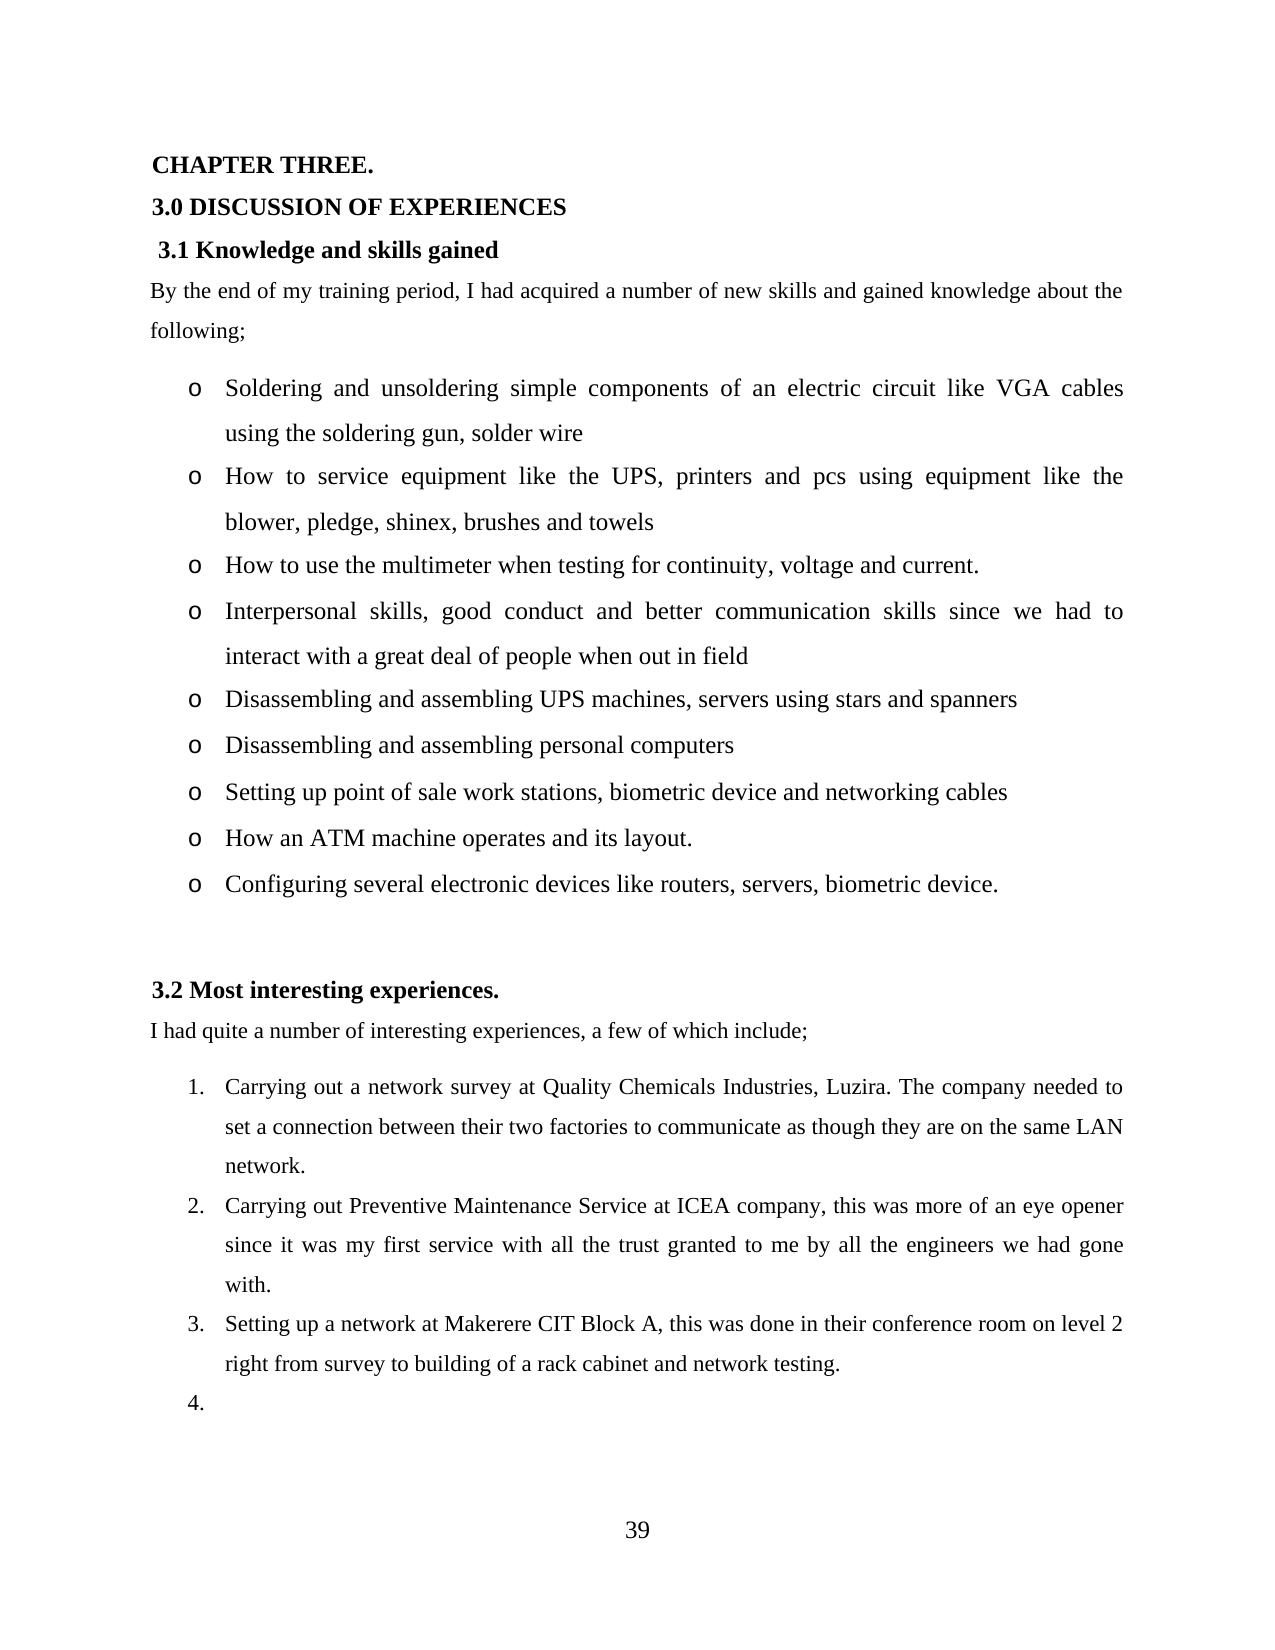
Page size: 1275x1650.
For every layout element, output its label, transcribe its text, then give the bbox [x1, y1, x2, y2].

subtitle 3.0 DISCUSSION OF EXPERIENCES [152, 192, 1125, 221]
list Disassembling and assembling UPS machines, servers using stars and spanners [187, 684, 1125, 715]
text By the end of my training period, I had acquired a number of new skills and gained knowledge about the following; [150, 277, 1125, 343]
list Interpersonal skills, good conduct and better communication skills since we had to interact with a great deal of people when out in field [187, 596, 1125, 670]
list How an ATM machine operates and its layout. [187, 823, 1125, 854]
list Configuring several electronic devices like routers, servers, biometric device. [187, 869, 1125, 900]
list How to use the multimeter when testing for continuity, voltage and current. [187, 550, 1125, 581]
subtitle 3.2 Most interesting experiences. [152, 975, 1125, 1003]
list Setting up a network at Makerere CIT Block A, this was done in their conference room on level 2 right from survey to building of a rack cabinet and network testing. [187, 1310, 1125, 1376]
subtitle 3.1 Knowledge and skills gained [152, 235, 1125, 264]
subtitle CHAPTER THREE. [152, 150, 1125, 179]
list How to service equipment like the UPS, printers and pcs using equipment like the blower, pledge, shinex, brushes and towels [187, 461, 1125, 535]
list Disassembling and assembling personal computers [187, 731, 1125, 761]
text I had quite a number of interesting experiences, a few of which include; [150, 1017, 1125, 1044]
list Soldering and unsoldering simple components of an electric circuit like VGA cables using the soldering gun, solder wire [187, 373, 1125, 447]
list Carrying out a network survey at Quality Chemicals Industries, Luzira. The company needed to set a connection between their two factories to communicate as though they are on the same LAN network. [187, 1073, 1125, 1179]
list Carrying out Preventive Maintenance Service at ICEA company, this was more of an eye opener since it was my first service with all the trust granted to me by all the engineers we had gone with. [187, 1192, 1125, 1297]
list Setting up point of sale work stations, biometric device and networking cables [187, 777, 1125, 808]
